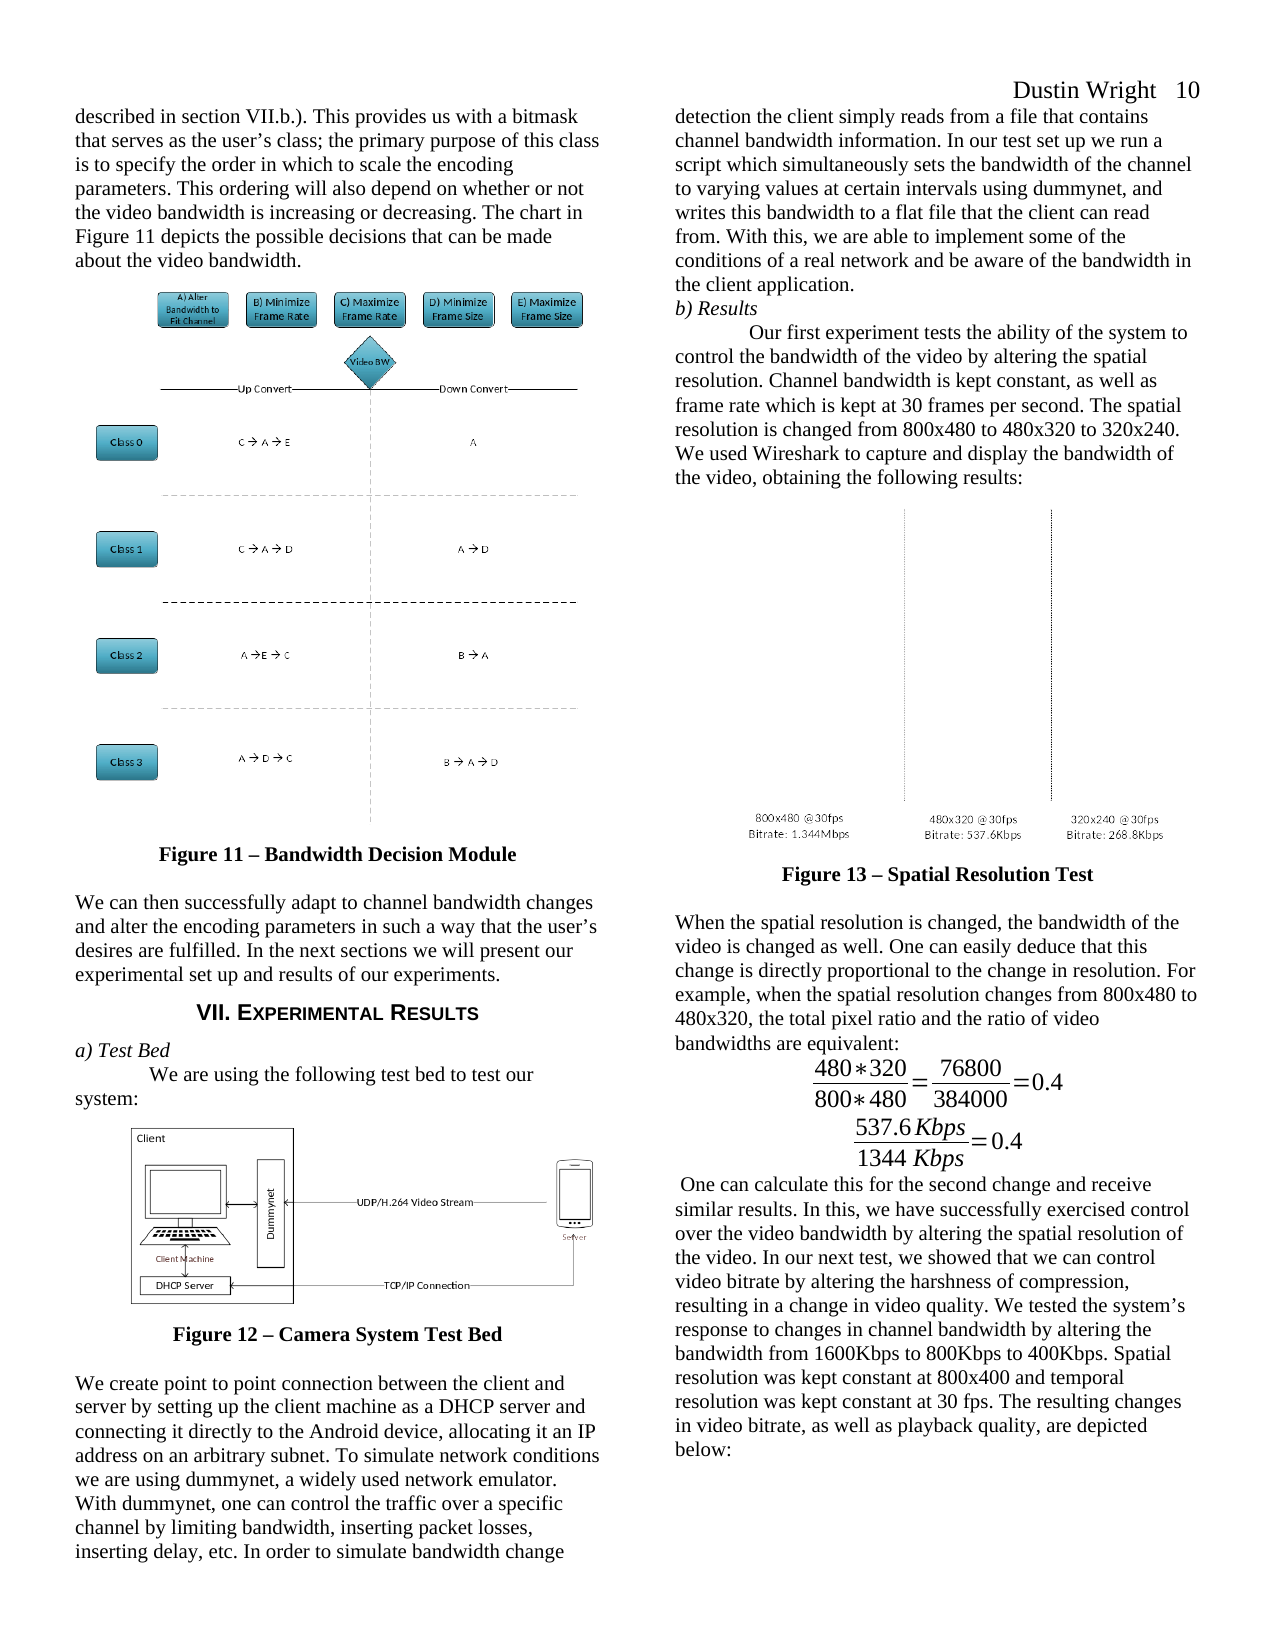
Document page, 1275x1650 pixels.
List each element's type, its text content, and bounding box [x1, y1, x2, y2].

text Our first experiment tests the ability of the system to control the bandwidth of the video by altering the spatial resolution. Channel bandwidth is kept constant, as well as frame rate which is kept at 30 frames per second. The spatial resolution is changed from 800x480 to 480x320 to 320x240. We used Wireshark to capture and display the bandwidth of the video, obtaining the following results: [675, 320, 1200, 862]
text We can then successfully adapt to channel bandwidth changes and alter the encoding parameters in such a way that the user’s desires are fulfilled. In the next sections we will present our experimental set up and results of our experiments. [75, 890, 600, 986]
text We are using the following test bed to test our system: [75, 1062, 600, 1110]
subtitle VII. Experimental Results [75, 999, 600, 1025]
text We create point to point connection between the client and server by setting up the client machine as a DHCP server and connecting it directly to the Android device, allocating it an IP address on an arbitrary subnet. To simulate network conditions we are using dummynet, a widely used network emulator. With dummynet, one can control the traffic over a specific channel by limiting bandwidth, inserting packet losses, inserting delay, etc. In order to simulate bandwidth change detection the client simply reads from a file that contains channel bandwidth information. In our test set up we run a script which simultaneously sets the bandwidth of the channel to varying values at certain intervals using dummynet, and writes this bandwidth to a flat file that the client can read from. With this, we are able to implement some of the conditions of a real network and be aware of the bandwidth in the client application. [675, 104, 1200, 296]
text When the spatial resolution is changed, the bandwidth of the video is changed as well. One can easily deduce that this change is directly proportional to the change in resolution. For example, when the spatial resolution changes from 800x480 to 480x320, the total pixel ratio and the ratio of video bandwidths are equivalent: [675, 910, 1200, 1054]
text Figure 13 – Spatial Resolution Test [675, 862, 1200, 886]
text b) Results [675, 296, 1200, 320]
text a) Test Bed [75, 1038, 600, 1062]
text We create point to point connection between the client and server by setting up the client machine as a DHCP server and connecting it directly to the Android device, allocating it an IP address on an arbitrary subnet. To simulate network conditions we are using dummynet, a widely used network emulator. With dummynet, one can control the traffic over a specific channel by limiting bandwidth, inserting packet losses, inserting delay, etc. In order to simulate bandwidth change detection the client simply reads from a file that contains channel bandwidth information. In our test set up we run a script which simultaneously sets the bandwidth of the channel to varying values at certain intervals using dummynet, and writes this bandwidth to a flat file that the client can read from. With this, we are able to implement some of the conditions of a real network and be aware of the bandwidth in the client application. [75, 1370, 600, 1563]
text Figure 11 – Bandwidth Decision Module [75, 842, 600, 866]
text Figure 12 – Camera System Test Bed [75, 1322, 600, 1346]
text One can calculate this for the second change and receive similar results. In this, we have successfully exercised control over the video bandwidth by altering the spatial resolution of the video. In our next test, we showed that we can control video bitrate by altering the harshness of compression, resulting in a change in video quality. We tested the system’s response to changes in channel bandwidth by altering the bandwidth from 1600Kbps to 800Kbps to 400Kbps. Spatial resolution was kept constant at 800x400 and temporal resolution was kept constant at 30 fps. The resulting changes in video bitrate, as well as playback quality, are depicted below: [675, 1172, 1200, 1461]
